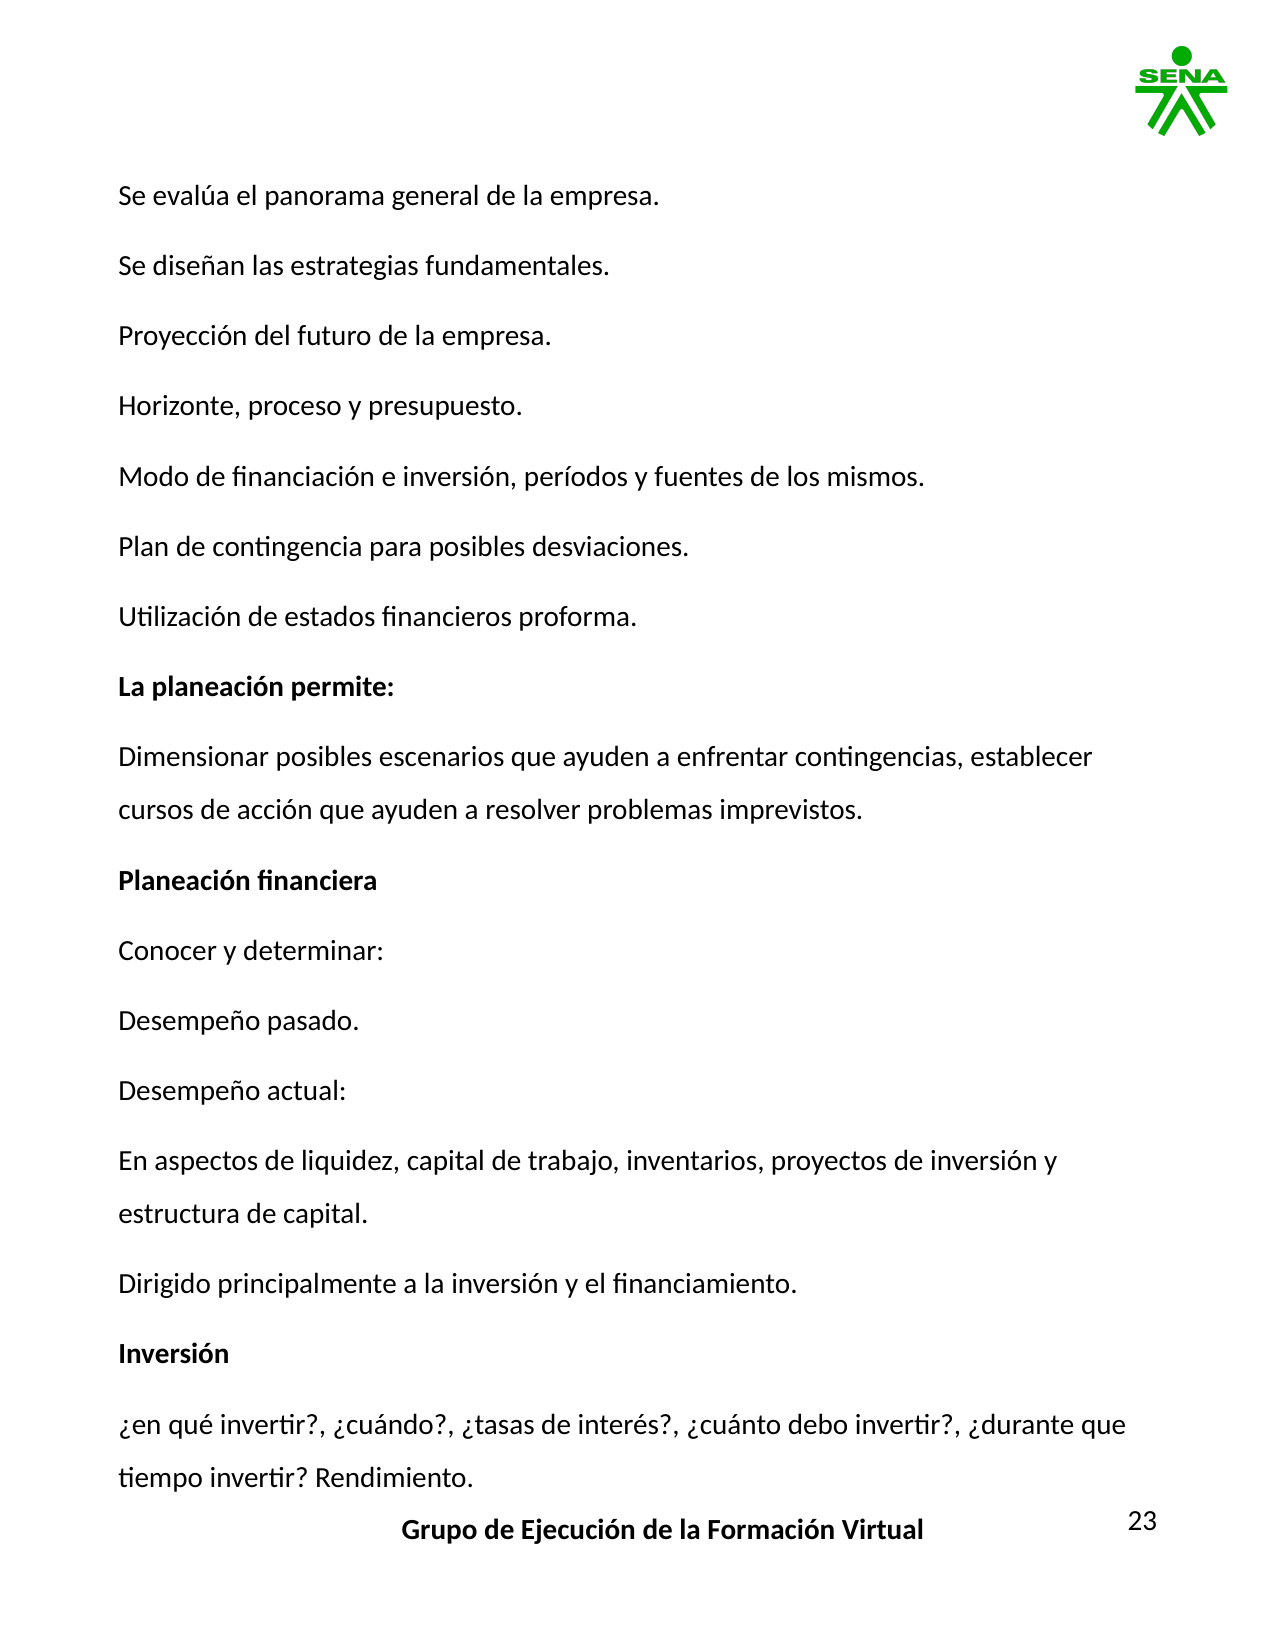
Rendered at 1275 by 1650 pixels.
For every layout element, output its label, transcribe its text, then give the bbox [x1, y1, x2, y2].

text Plan de contingencia para posibles desviaciones. [118, 528, 1157, 563]
text La planeación permite: [118, 668, 1157, 703]
text Se evalúa el panorama general de la empresa. [118, 177, 1157, 213]
text Utilización de estados financieros proforma. [118, 598, 1157, 633]
text Se diseñan las estrategias fundamentales. [118, 247, 1157, 283]
text Dirigido principalmente a la inversión y el financiamiento. [118, 1266, 1157, 1301]
text Proyección del futuro de la empresa. [118, 317, 1157, 353]
text Inversión [118, 1336, 1157, 1371]
text Desempeño pasado. [118, 1002, 1157, 1037]
text ¿en qué invertir?, ¿cuándo?, ¿tasas de interés?, ¿cuánto debo invertir?, ¿durante que tiempo invertir? Rendimiento. [118, 1406, 1157, 1495]
text Dimensionar posibles escenarios que ayuden a enfrentar contingencias, establecer cursos de acción que ayuden a resolver problemas imprevistos. [118, 738, 1157, 827]
text En aspectos de liquidez, capital de trabajo, inventarios, proyectos de inversión y estructura de capital. [118, 1142, 1157, 1231]
text Horizonte, proceso y presupuesto. [118, 387, 1157, 423]
text Planeación financiera [118, 862, 1157, 897]
text Conocer y determinar: [118, 932, 1157, 967]
text Modo de financiación e inversión, períodos y fuentes de los mismos. [118, 458, 1157, 493]
text Desempeño actual: [118, 1072, 1157, 1107]
picture [1135, 46, 1228, 136]
